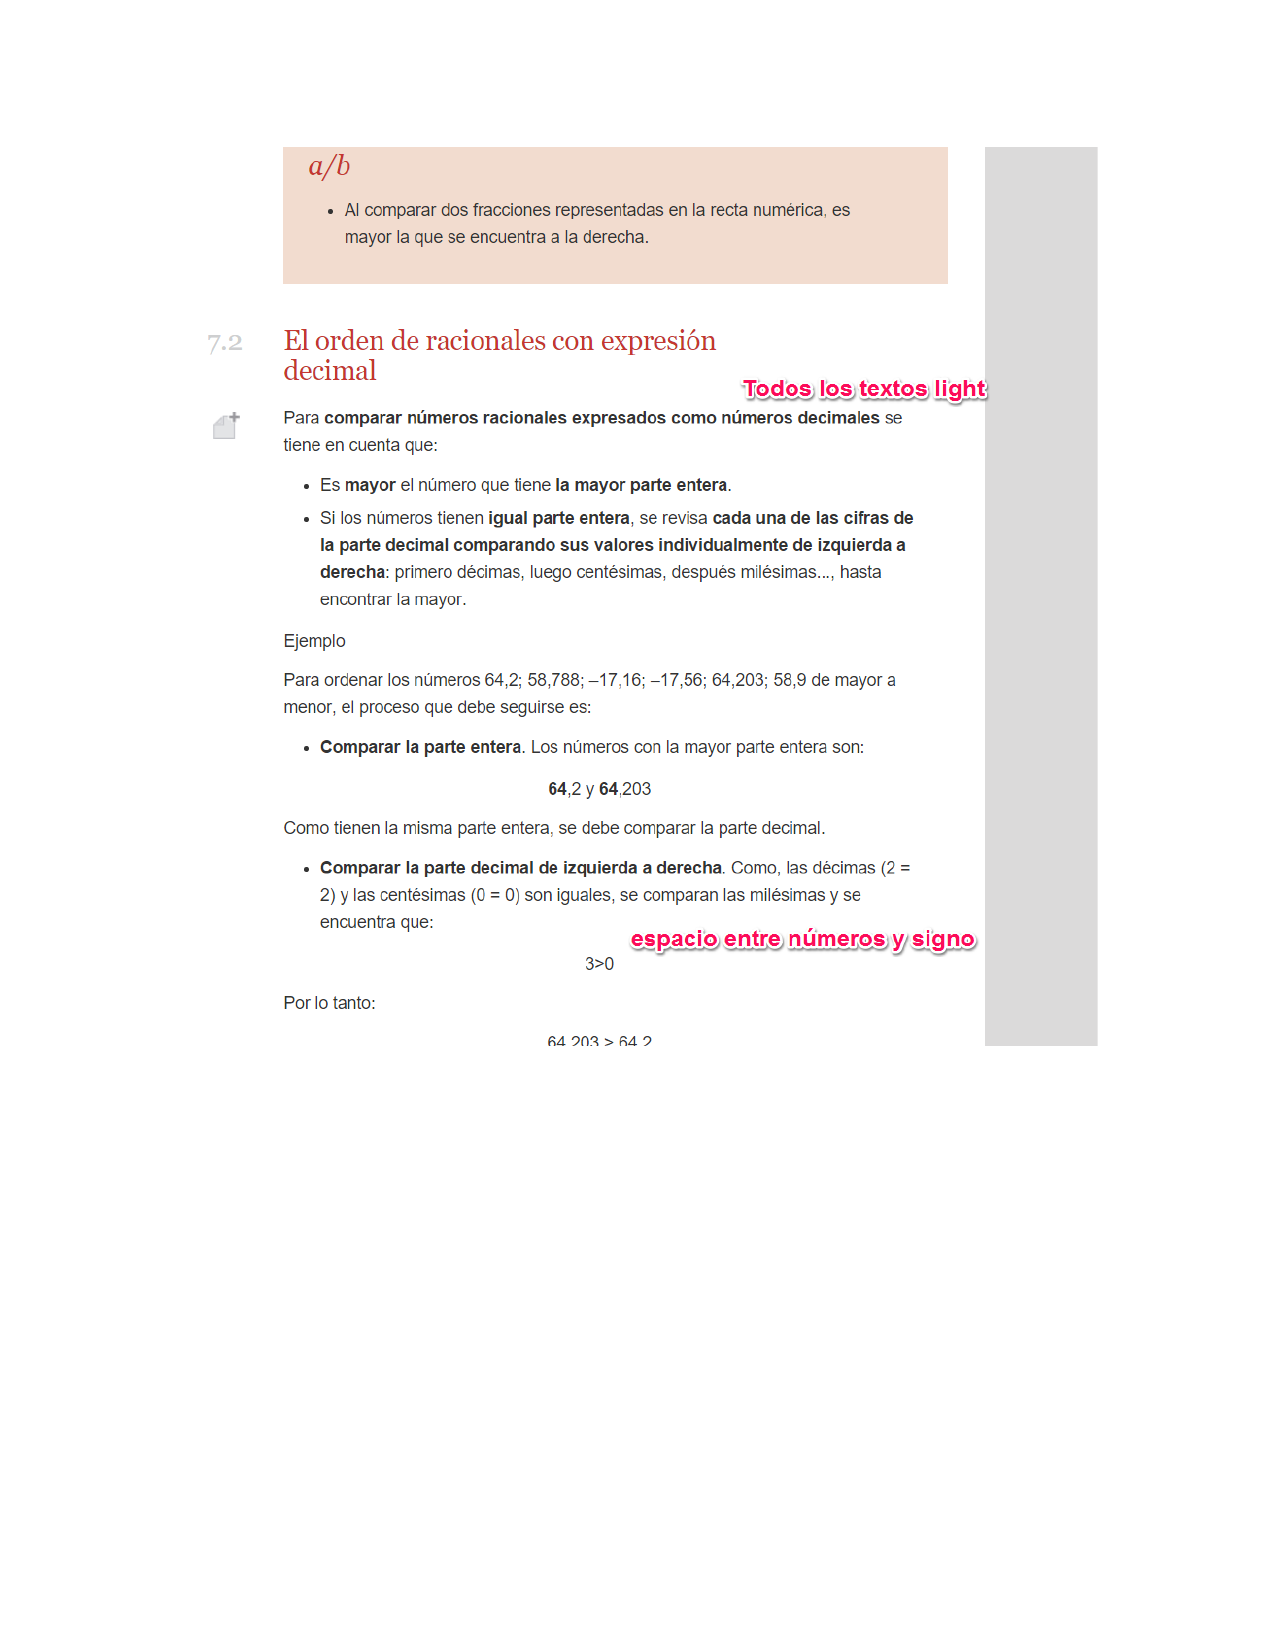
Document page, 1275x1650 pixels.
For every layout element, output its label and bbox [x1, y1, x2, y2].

picture [177, 147, 1098, 1046]
